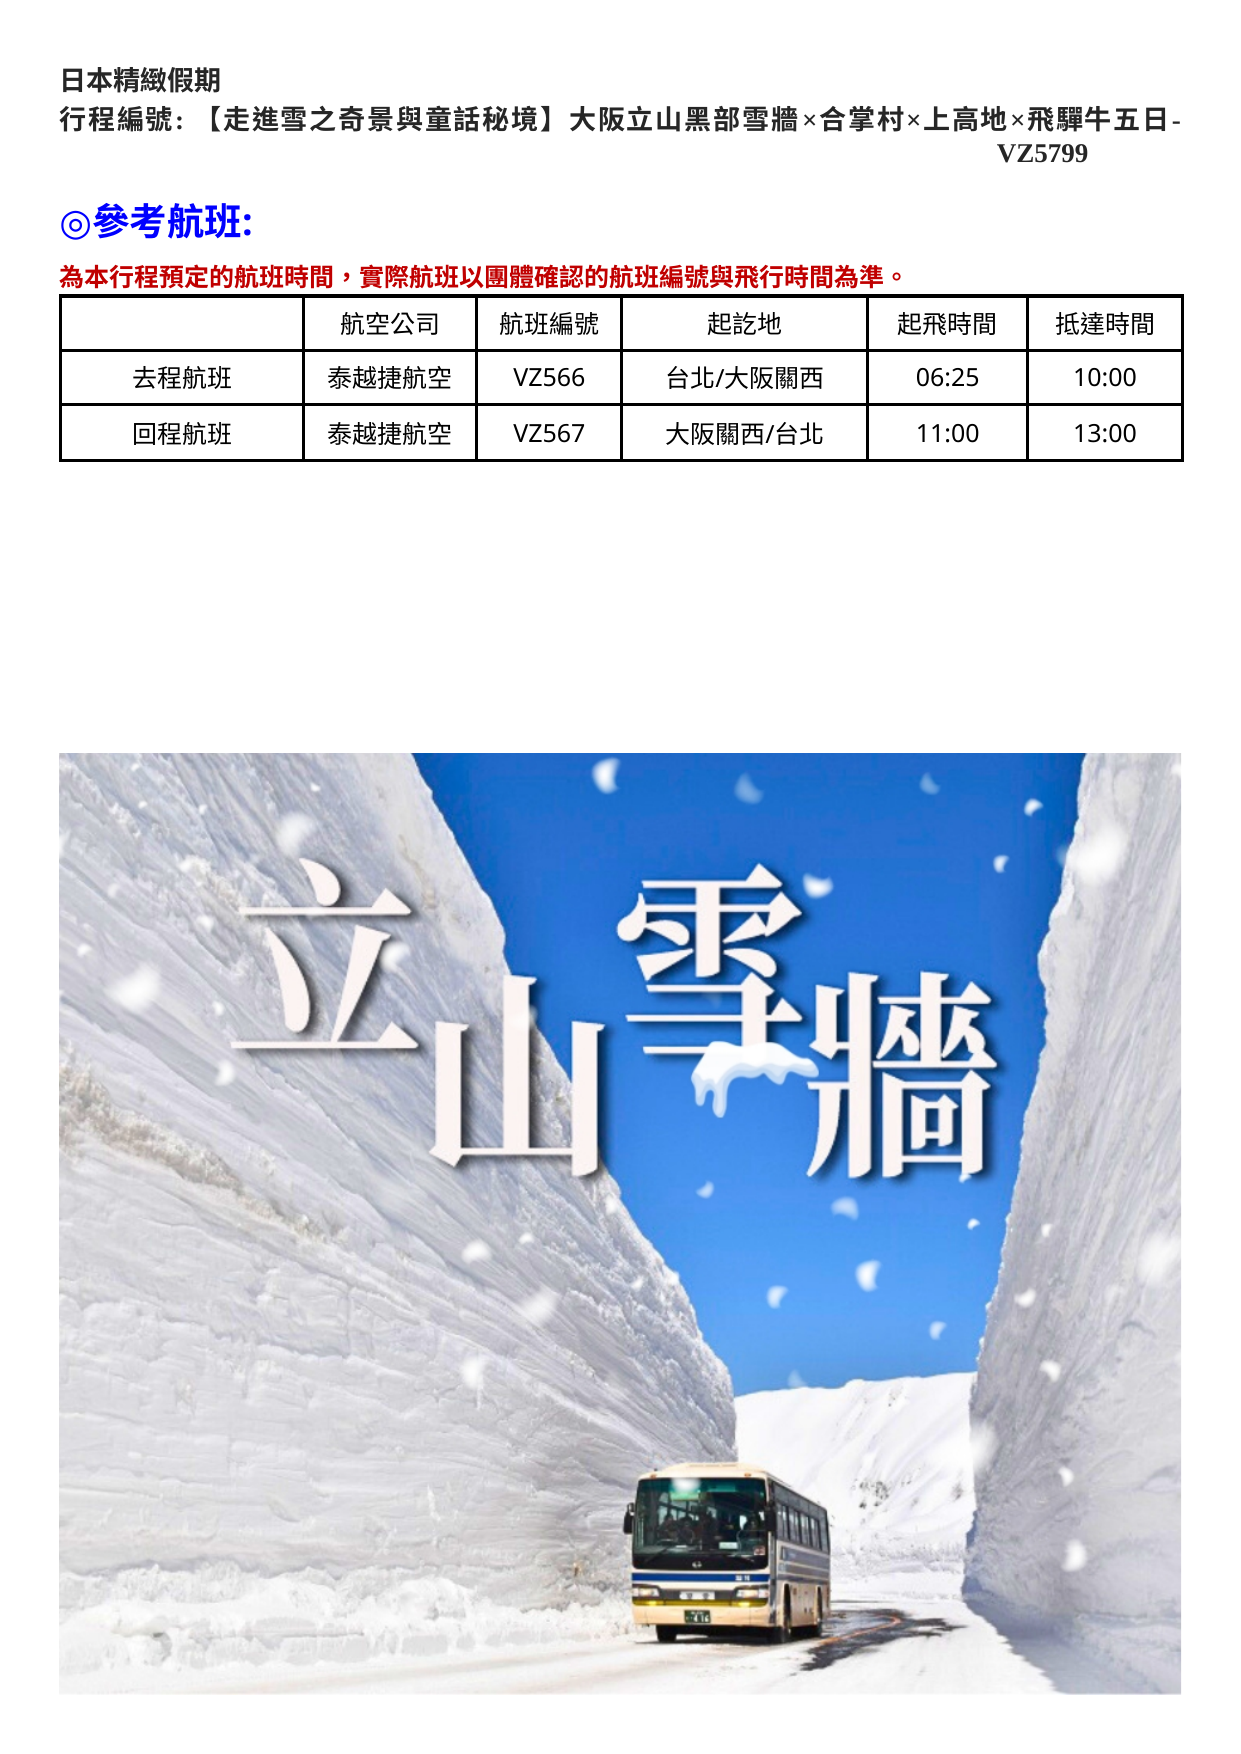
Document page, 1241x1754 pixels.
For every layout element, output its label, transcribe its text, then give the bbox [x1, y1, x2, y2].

text ◎參考航班: 為本行程預定的航班時間，實際航班以團體確認的航班編號與飛行時間為準。 [59, 182, 1181, 294]
table_cell 泰越捷航空 [305, 352, 475, 403]
table_cell 回程航班 [62, 406, 302, 459]
table_header 航空公司 [305, 298, 475, 348]
table_header 抵達時間 [1029, 298, 1181, 348]
table_cell 台北/大阪關西 [623, 352, 866, 403]
table_cell VZ566 [478, 352, 620, 403]
picture [59, 753, 1182, 1695]
table_header 起訖地 [623, 298, 866, 348]
table_cell 06:25 [869, 352, 1026, 403]
table_cell 13:00 [1029, 406, 1181, 459]
table_header 航班編號 [478, 298, 620, 348]
table_header [62, 298, 302, 348]
table_header 起飛時間 [869, 298, 1026, 348]
table_cell VZ567 [478, 406, 620, 459]
table_cell 10:00 [1029, 352, 1181, 403]
table_cell 泰越捷航空 [305, 406, 475, 459]
table_cell 大阪關西/台北 [623, 406, 866, 459]
table_cell 去程航班 [62, 352, 302, 403]
table_cell 11:00 [869, 406, 1026, 459]
